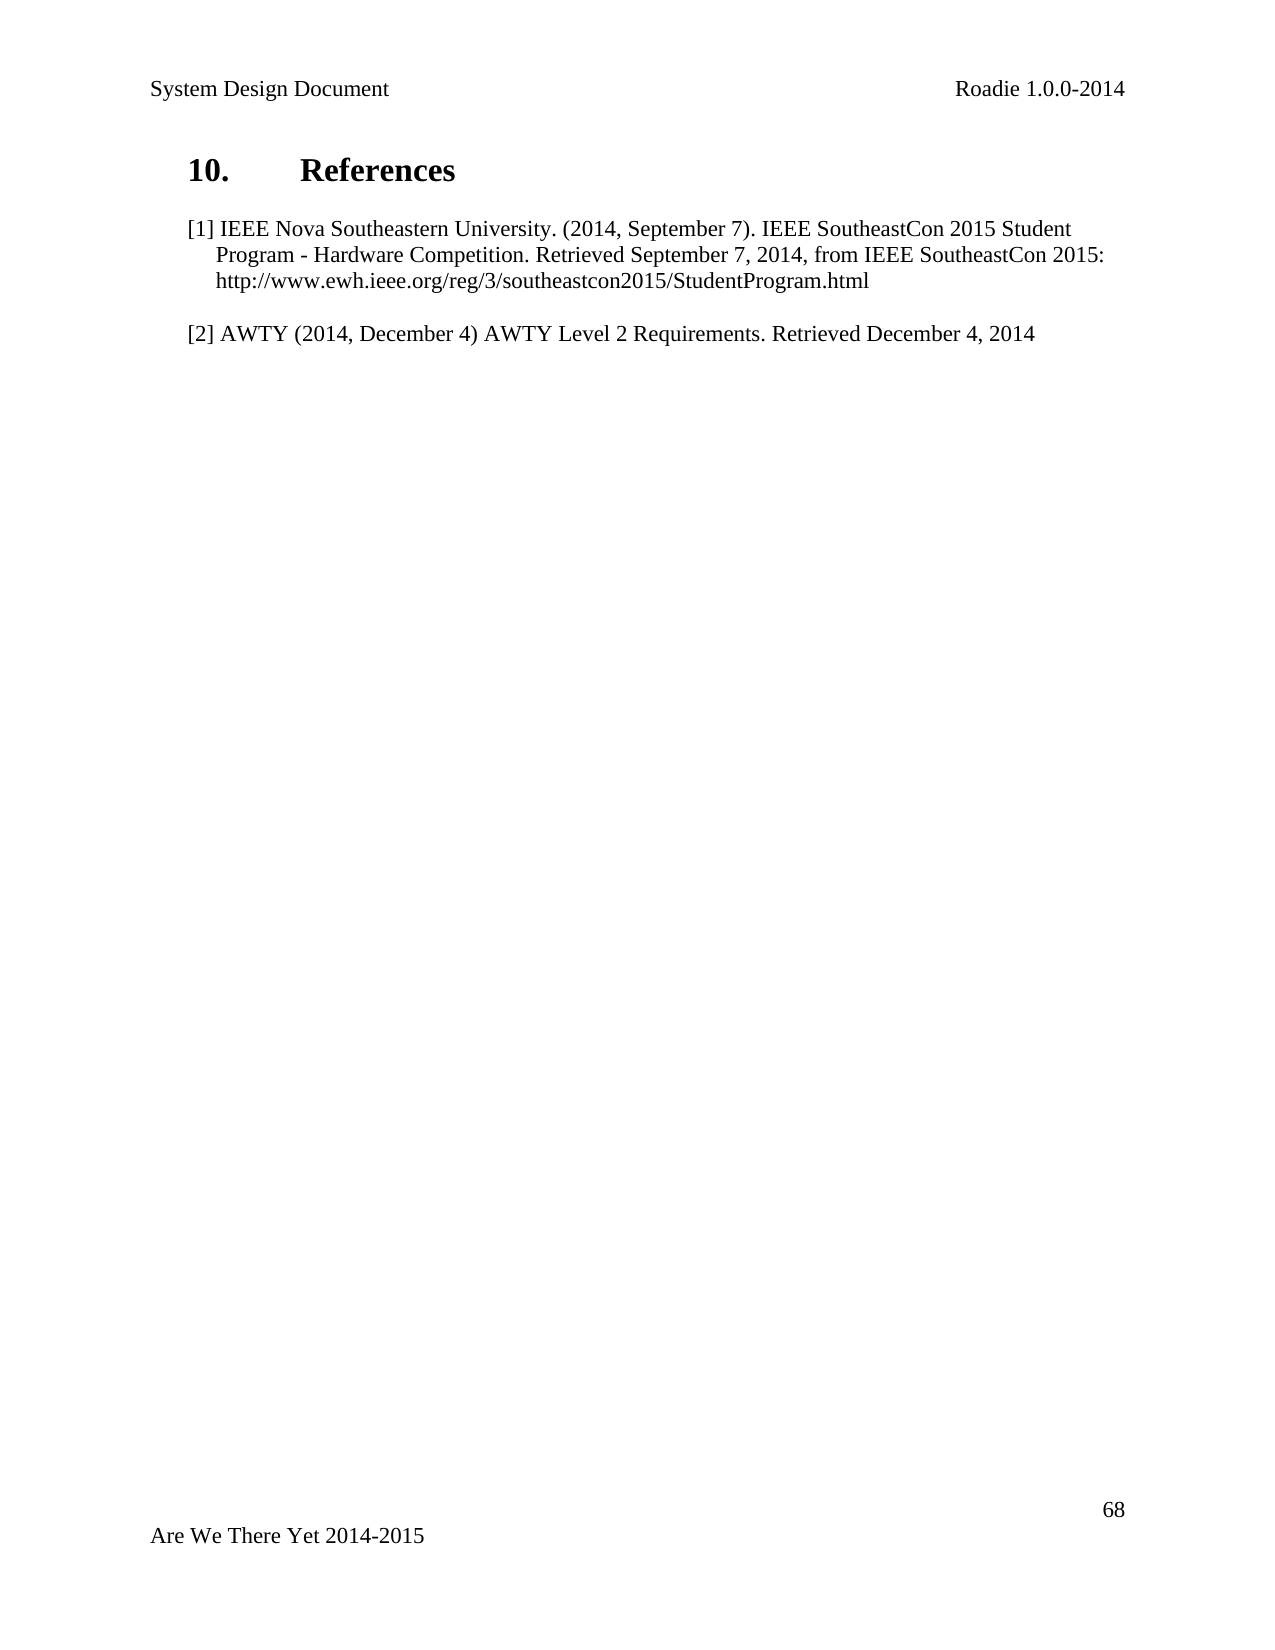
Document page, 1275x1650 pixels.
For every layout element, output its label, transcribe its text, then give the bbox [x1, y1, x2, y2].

text [2] AWTY (2014, December 4) AWTY Level 2 Requirements. Retrieved December 4, 2014 [187, 320, 1125, 346]
text [1] IEEE Nova Southeastern University. (2014, September 7). IEEE SoutheastCon 2015 Student Program - Hardware Competition. Retrieved September 7, 2014, from IEEE SoutheastCon 2015: http://www.ewh.ieee.org/reg/3/southeastcon2015/StudentProgram.html [187, 215, 1125, 294]
subtitle References [187, 150, 1125, 188]
